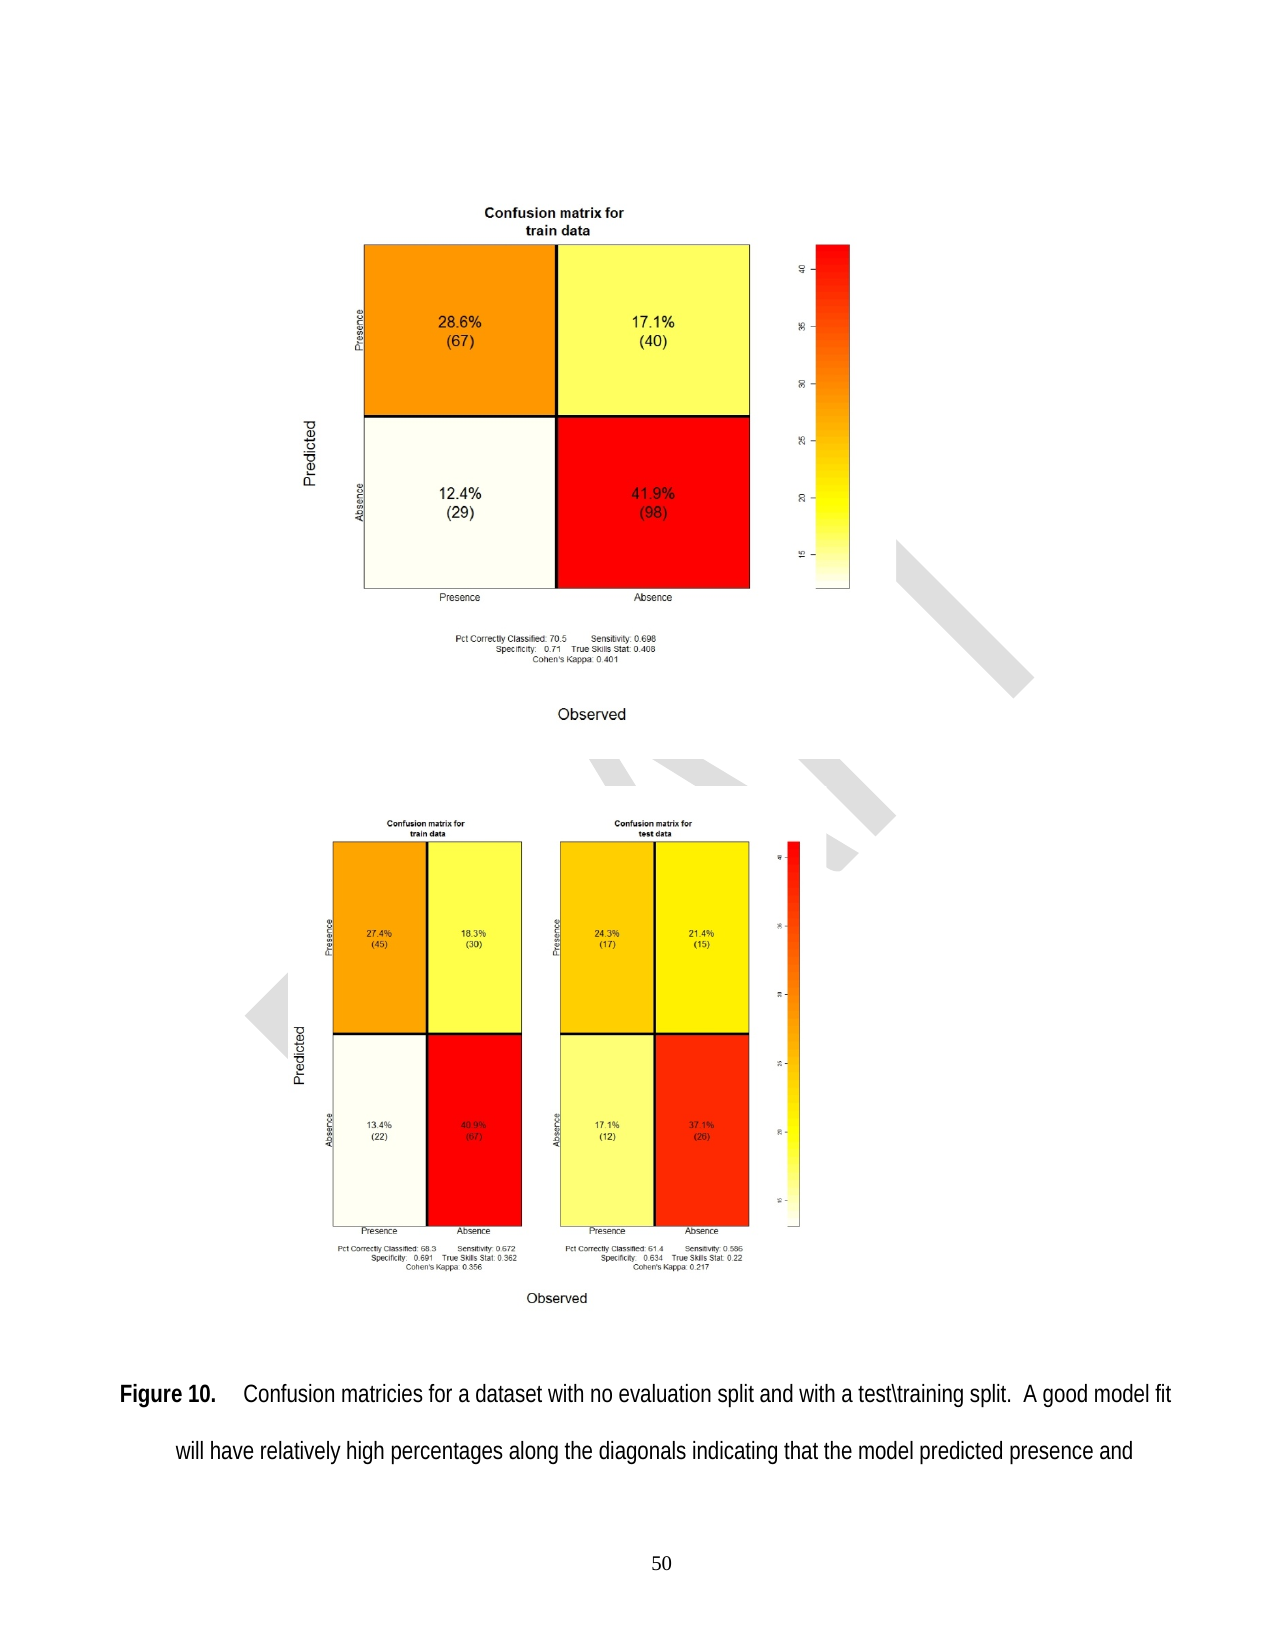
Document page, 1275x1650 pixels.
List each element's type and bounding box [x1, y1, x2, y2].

picture [288, 150, 897, 759]
picture [288, 786, 827, 1326]
text [168, 1379, 1185, 1465]
